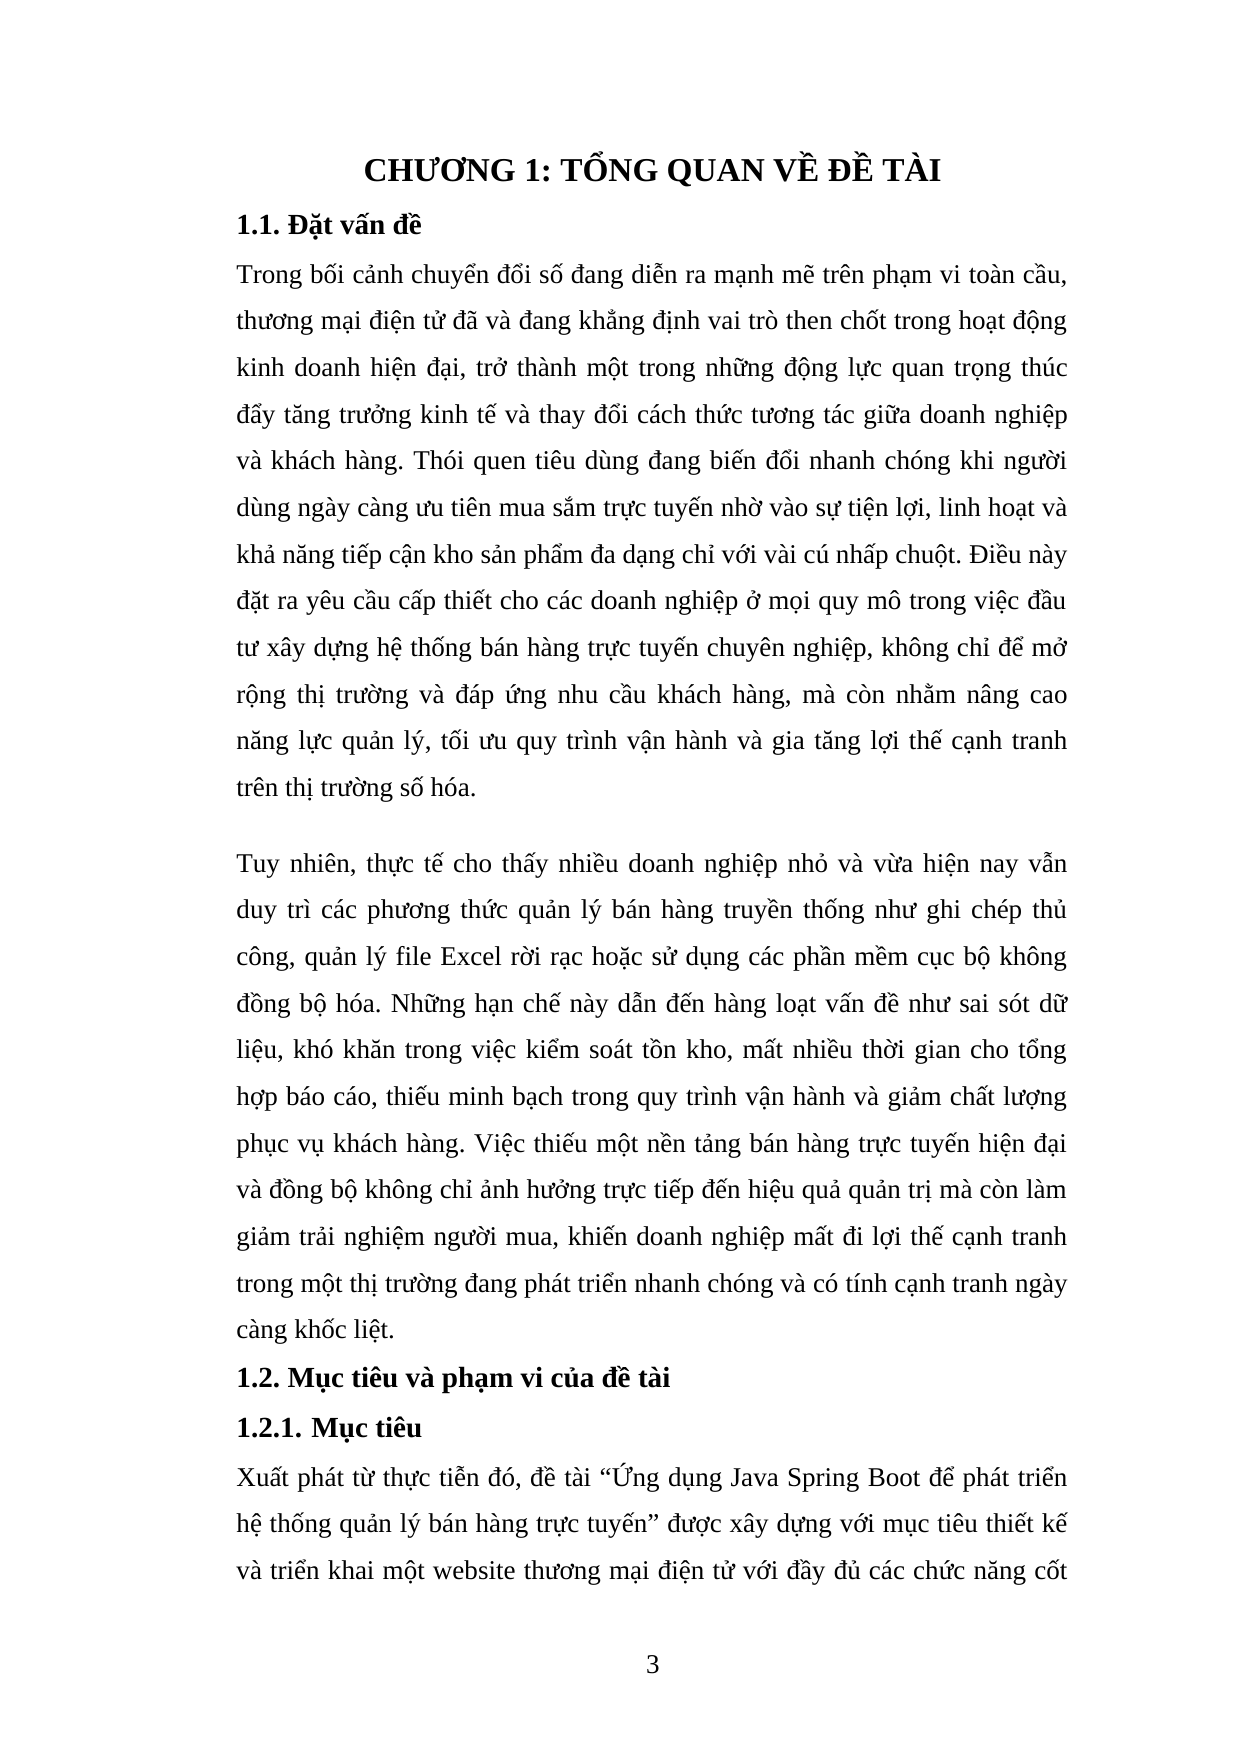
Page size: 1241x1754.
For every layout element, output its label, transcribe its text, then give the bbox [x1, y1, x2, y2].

list 1.2. Mục tiêu và phạm vi của đề tài [236, 1360, 1069, 1394]
list Mục tiêu [236, 1411, 1069, 1444]
list 1.1. Đặt vấn đề [236, 207, 1069, 241]
text Tuy nhiên, thực tế cho thấy nhiều doanh nghiệp nhỏ và vừa hiện nay vẫn duy trì các phương thức quản lý bán hàng truyền thống như ghi chép thủ công, quản lý file Excel rời rạc hoặc sử dụng các phần mềm cục bộ không đồng bộ hóa. Những hạn chế này dẫn đến hàng loạt vấn đề như sai sót dữ liệu, khó khăn trong việc kiểm soát tồn kho, mất nhiều thời gian cho tổng hợp báo cáo, thiếu minh bạch trong quy trình vận hành và giảm chất lượng phục vụ khách hàng. Việc thiếu một nền tảng bán hàng trực tuyến hiện đại và đồng bộ không chỉ ảnh hưởng trực tiếp đến hiệu quả quản trị mà còn làm giảm trải nghiệm người mua, khiến doanh nghiệp mất đi lợi thế cạnh tranh trong một thị trường đang phát triển nhanh chóng và có tính cạnh tranh ngày càng khốc liệt. [236, 847, 1069, 1345]
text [236, 1461, 1069, 1585]
subtitle CHƯƠNG 1: TỔNG QUAN VỀ ĐỀ TÀI [236, 150, 1069, 188]
text Trong bối cảnh chuyển đổi số đang diễn ra mạnh mẽ trên phạm vi toàn cầu, thương mại điện tử đã và đang khẳng định vai trò then chốt trong hoạt động kinh doanh hiện đại, trở thành một trong những động lực quan trọng thúc đẩy tăng trưởng kinh tế và thay đổi cách thức tương tác giữa doanh nghiệp và khách hàng. Thói quen tiêu dùng đang biến đổi nhanh chóng khi người dùng ngày càng ưu tiên mua sắm trực tuyến nhờ vào sự tiện lợi, linh hoạt và khả năng tiếp cận kho sản phẩm đa dạng chỉ với vài cú nhấp chuột. Điều này đặt ra yêu cầu cấp thiết cho các doanh nghiệp ở mọi quy mô trong việc đầu tư xây dựng hệ thống bán hàng trực tuyến chuyên nghiệp, không chỉ để mở rộng thị trường và đáp ứng nhu cầu khách hàng, mà còn nhằm nâng cao năng lực quản lý, tối ưu quy trình vận hành và gia tăng lợi thế cạnh tranh trên thị trường số hóa. [236, 258, 1069, 802]
